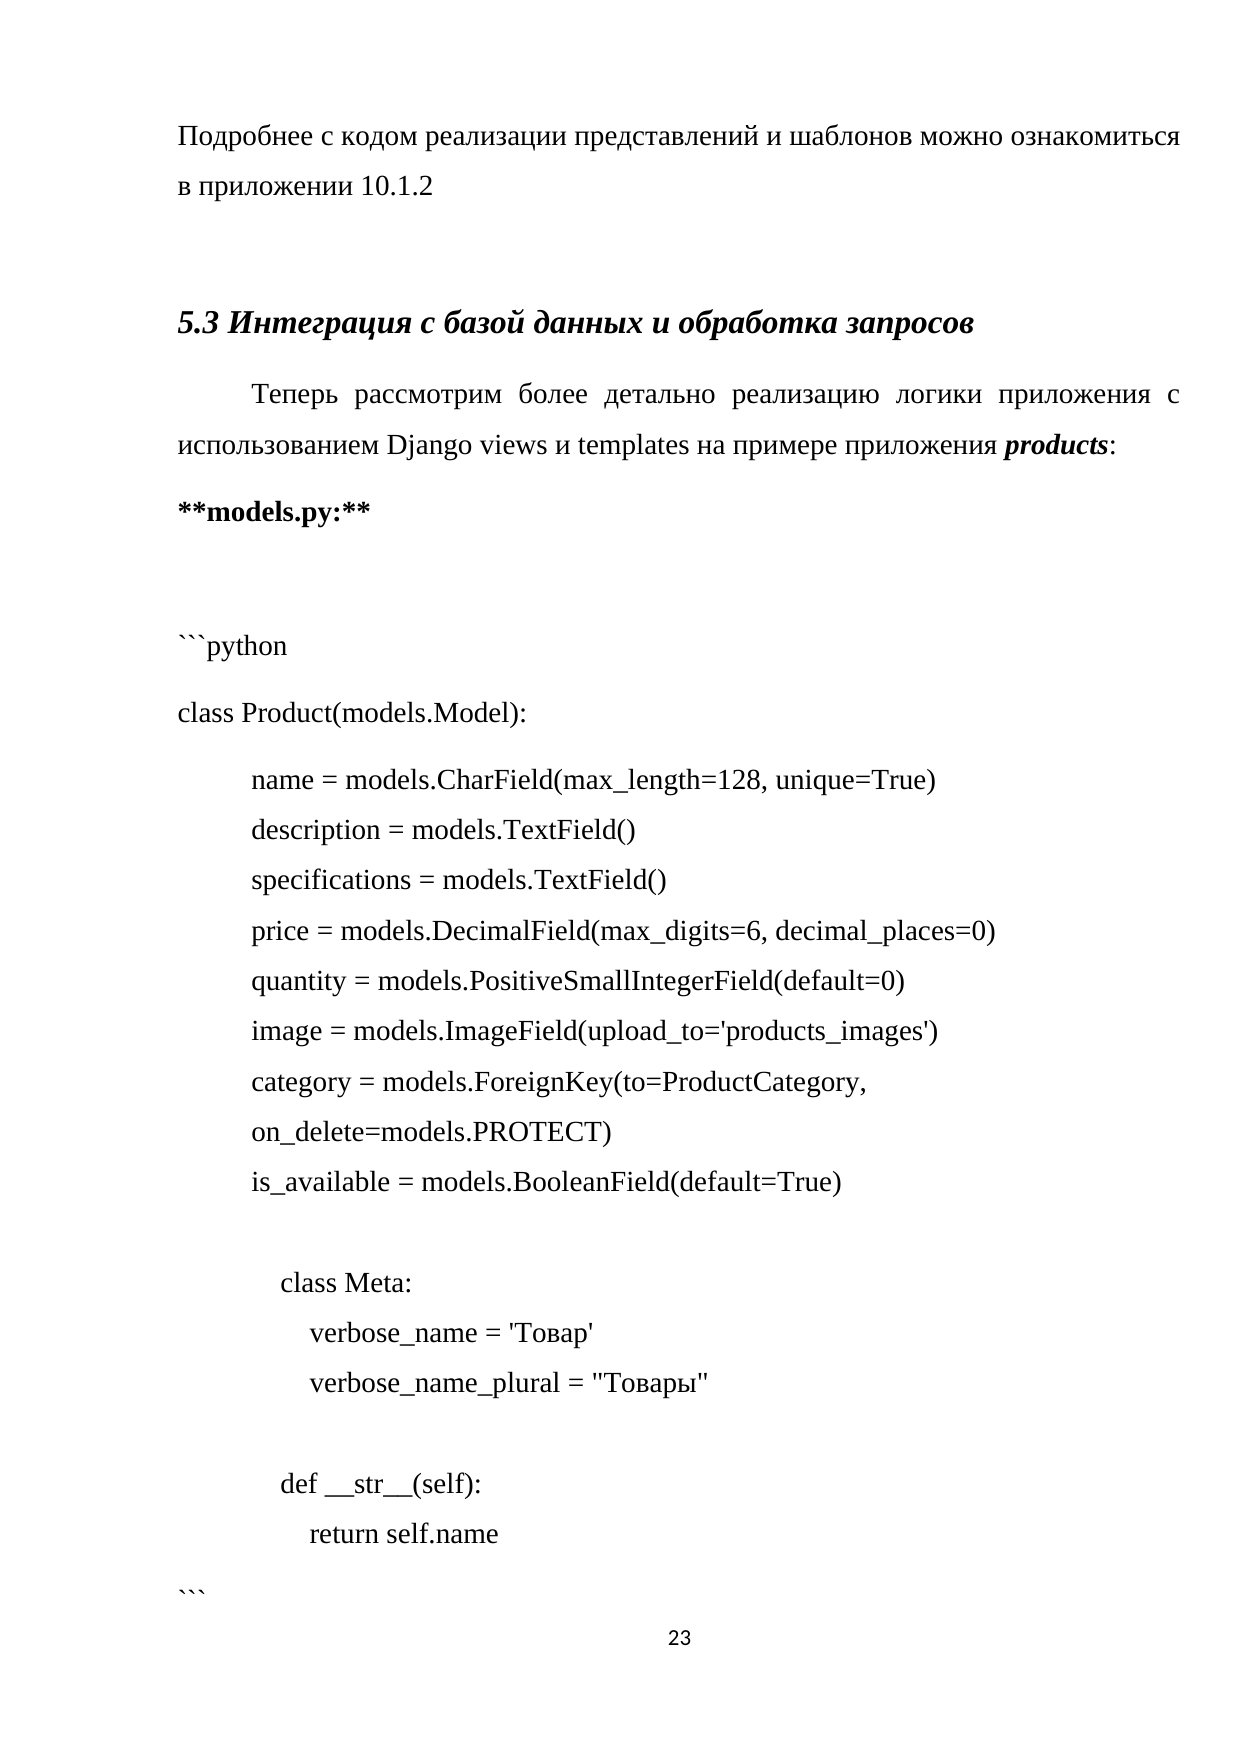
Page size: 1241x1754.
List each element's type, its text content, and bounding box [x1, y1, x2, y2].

text Подробнее с кодом реализации представлений и шаблонов можно ознакомиться в приложении 10.1.2 [177, 118, 1181, 202]
text Теперь рассмотрим более детально реализацию логики приложения с использованием Django views и templates на примере приложения products: [177, 377, 1181, 460]
text 5.3 Интеграция с базой данных и обработка запросов [177, 302, 1181, 341]
text name = models.CharField(max_length=128, unique=True) description = models.TextField() specifications = models.TextField() price = models.DecimalField(max_digits=6, decimal_places=0) quantity = models.PositiveSmallIntegerField(default=0) image = models.ImageField(upload_to='products_images') category = models.ForeignKey(to=ProductCategory, on_delete=models.PROTECT) is_available = models.BooleanField(default=True) class Meta: verbose_name = 'Товар' verbose_name_plural = "Товары" def __str__(self): return self.name [251, 762, 1181, 1550]
text ``` [177, 1583, 1181, 1617]
text **models.py:** [177, 494, 1181, 527]
text class Product(models.Model): [177, 695, 1181, 728]
text ```python [177, 628, 1181, 661]
